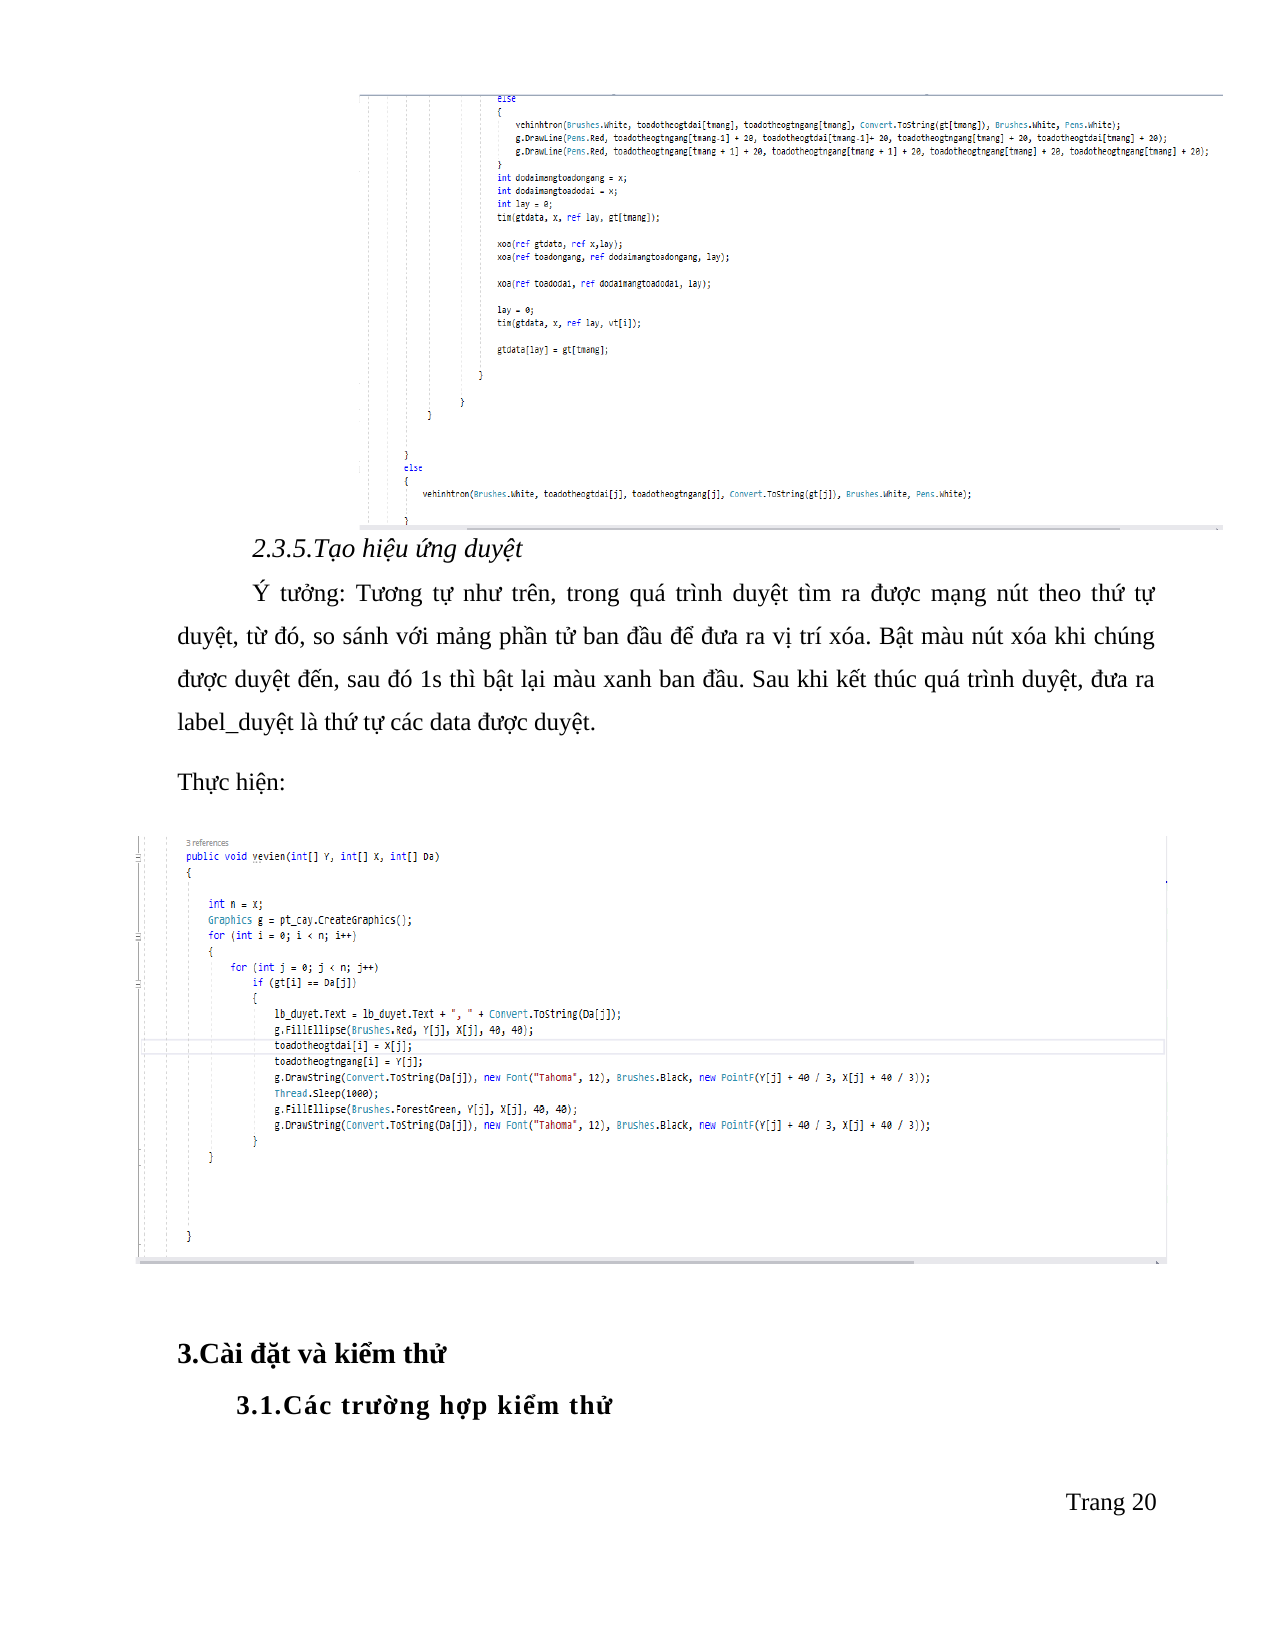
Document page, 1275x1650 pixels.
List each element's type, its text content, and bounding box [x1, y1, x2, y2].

picture [359, 94, 1223, 530]
text Ý tưởng: Tương tự như trên, trong quá trình duyệt tìm ra được mạng nút theo thứ tự duyệt, từ đó, so sánh với mảng phần tử ban đầu để đưa ra vị trí xóa. Bật màu nút xóa khi chúng được duyệt đến, sau đó 1s thì bật lại màu xanh ban đầu. Sau khi kết thúc quá trình duyệt, đưa ra label_duyệt là thứ tự các data được duyệt. [177, 578, 1156, 736]
subtitle 3.Cài đặt và kiểm thử [177, 1337, 1156, 1370]
picture [135, 836, 1168, 1264]
text Thực hiện: [177, 767, 1156, 796]
subtitle 3.1.Các trường hợp kiểm thử [236, 1389, 1156, 1421]
